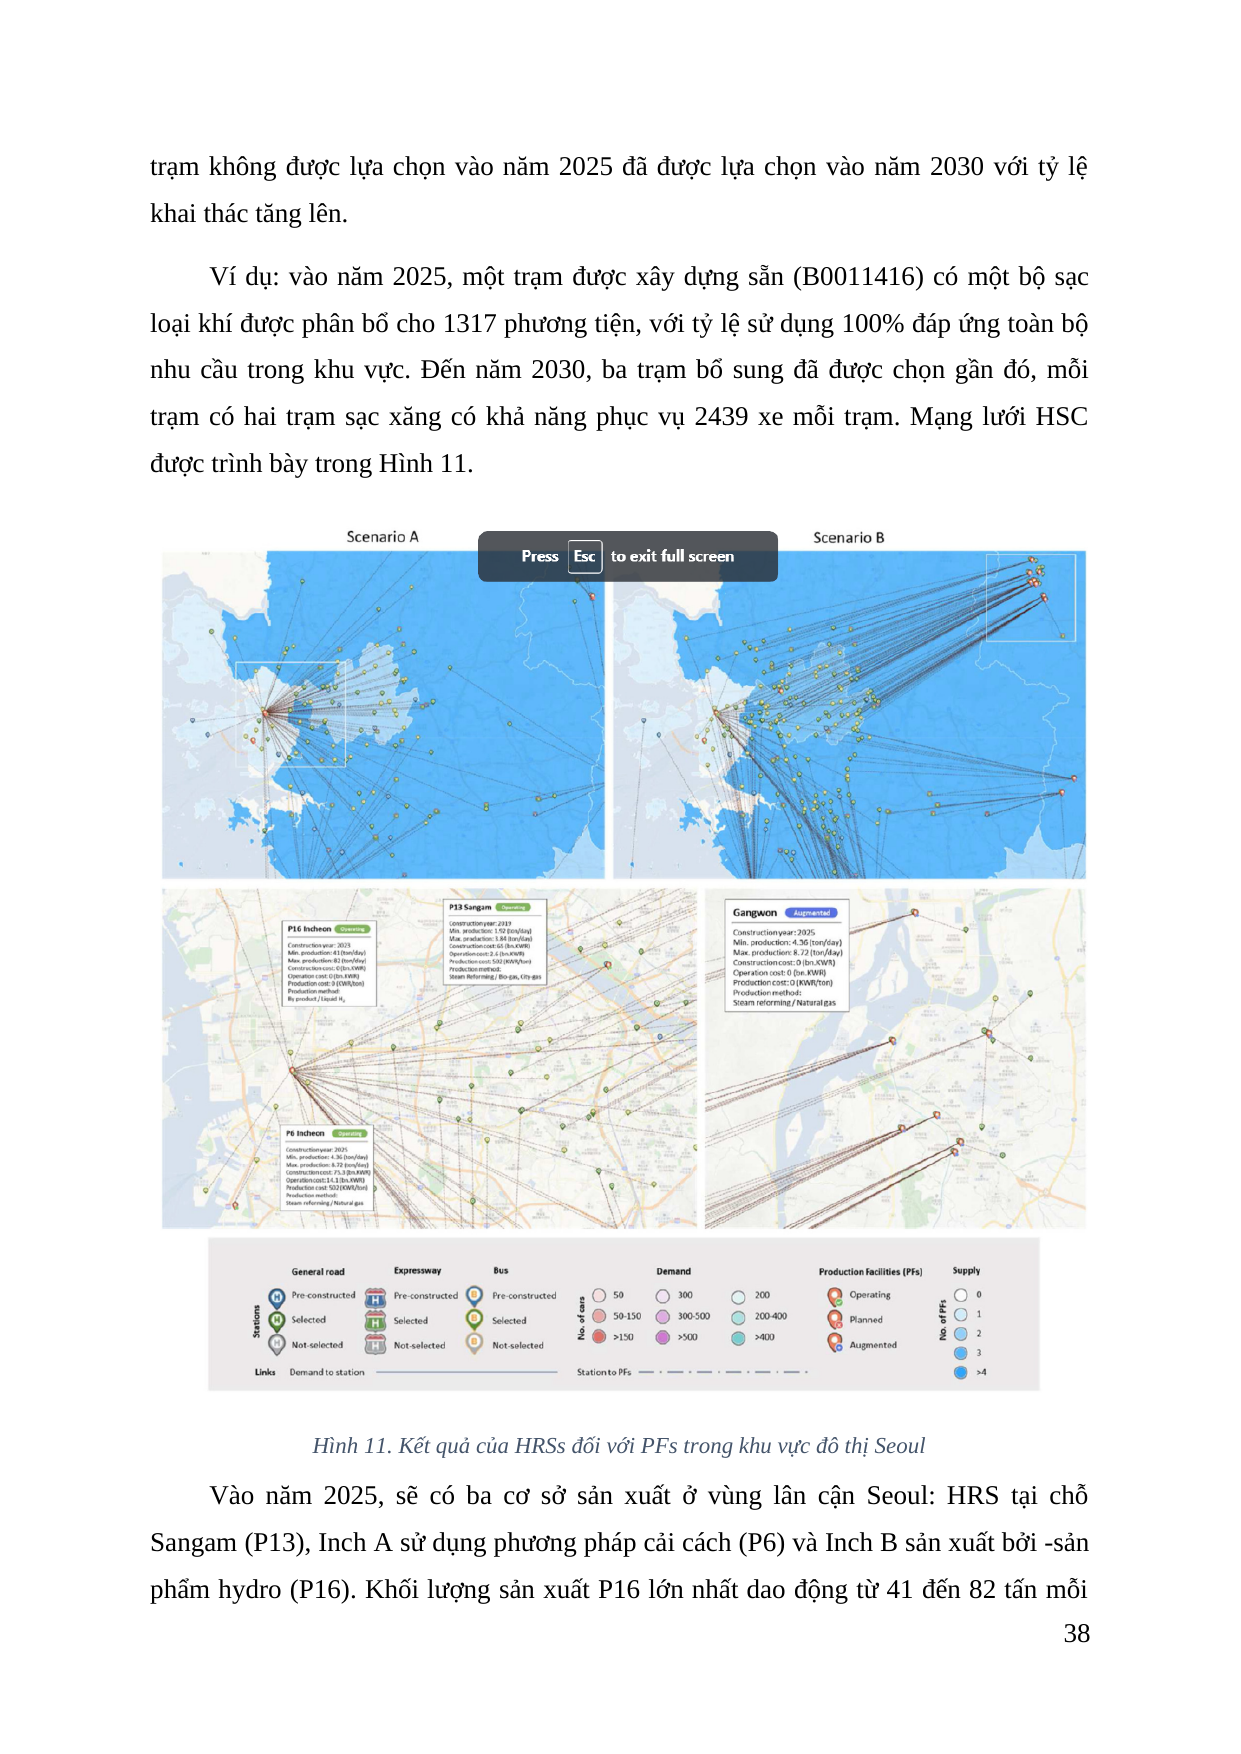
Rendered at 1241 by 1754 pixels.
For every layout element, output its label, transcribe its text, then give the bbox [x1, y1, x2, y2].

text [150, 1479, 1090, 1604]
text Hình 11. Kết quả của HRSs đối với PFs trong khu vực đô thị Seoul [150, 1432, 1090, 1458]
picture [150, 510, 1091, 1400]
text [150, 150, 1090, 228]
text Ví dụ: vào năm 2025, một trạm được xây dựng sẵn (B0011416) có một bộ sạc loại khí được phân bổ cho 1317 phương tiện, với tỷ lệ sử dụng 100% đáp ứng toàn bộ nhu cầu trong khu vực. Đến năm 2030, ba trạm bổ sung đã được chọn gần đó, mỗi trạm có hai trạm sạc xăng có khả năng phục vụ 2439 xe mỗi trạm. Mạng lưới HSC được trình bày trong Hình 11. [150, 260, 1090, 478]
